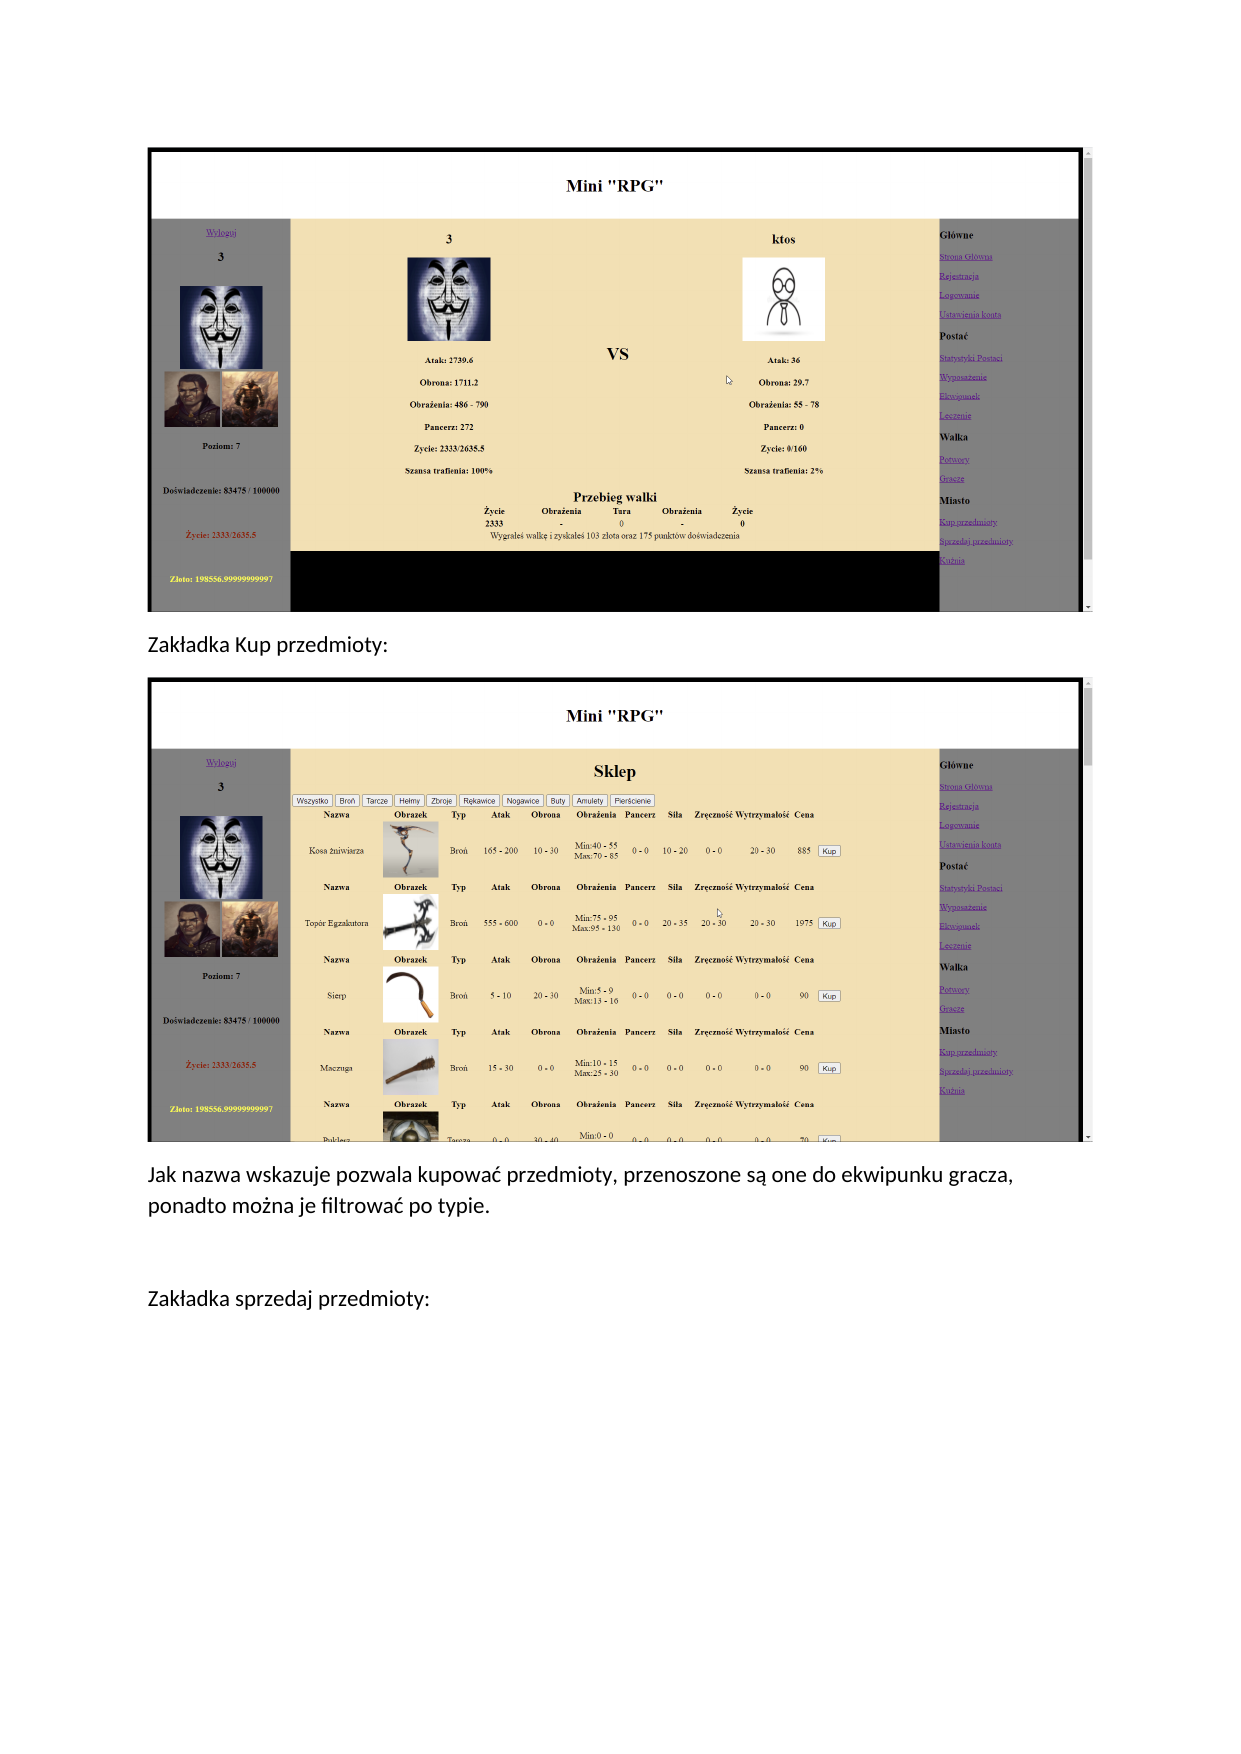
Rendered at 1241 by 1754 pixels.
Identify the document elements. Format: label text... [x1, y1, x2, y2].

text Zakładka sprzedaj przedmioty: [148, 1284, 1093, 1312]
picture [147, 147, 1093, 612]
picture [147, 677, 1093, 1142]
text Jak nazwa wskazuje pozwala kupować przedmioty, przenoszone są one do ekwipunku gracza, ponadto można je filtrować po typie. [148, 1161, 1093, 1219]
text Zakładka Kup przedmioty: [148, 631, 1093, 659]
